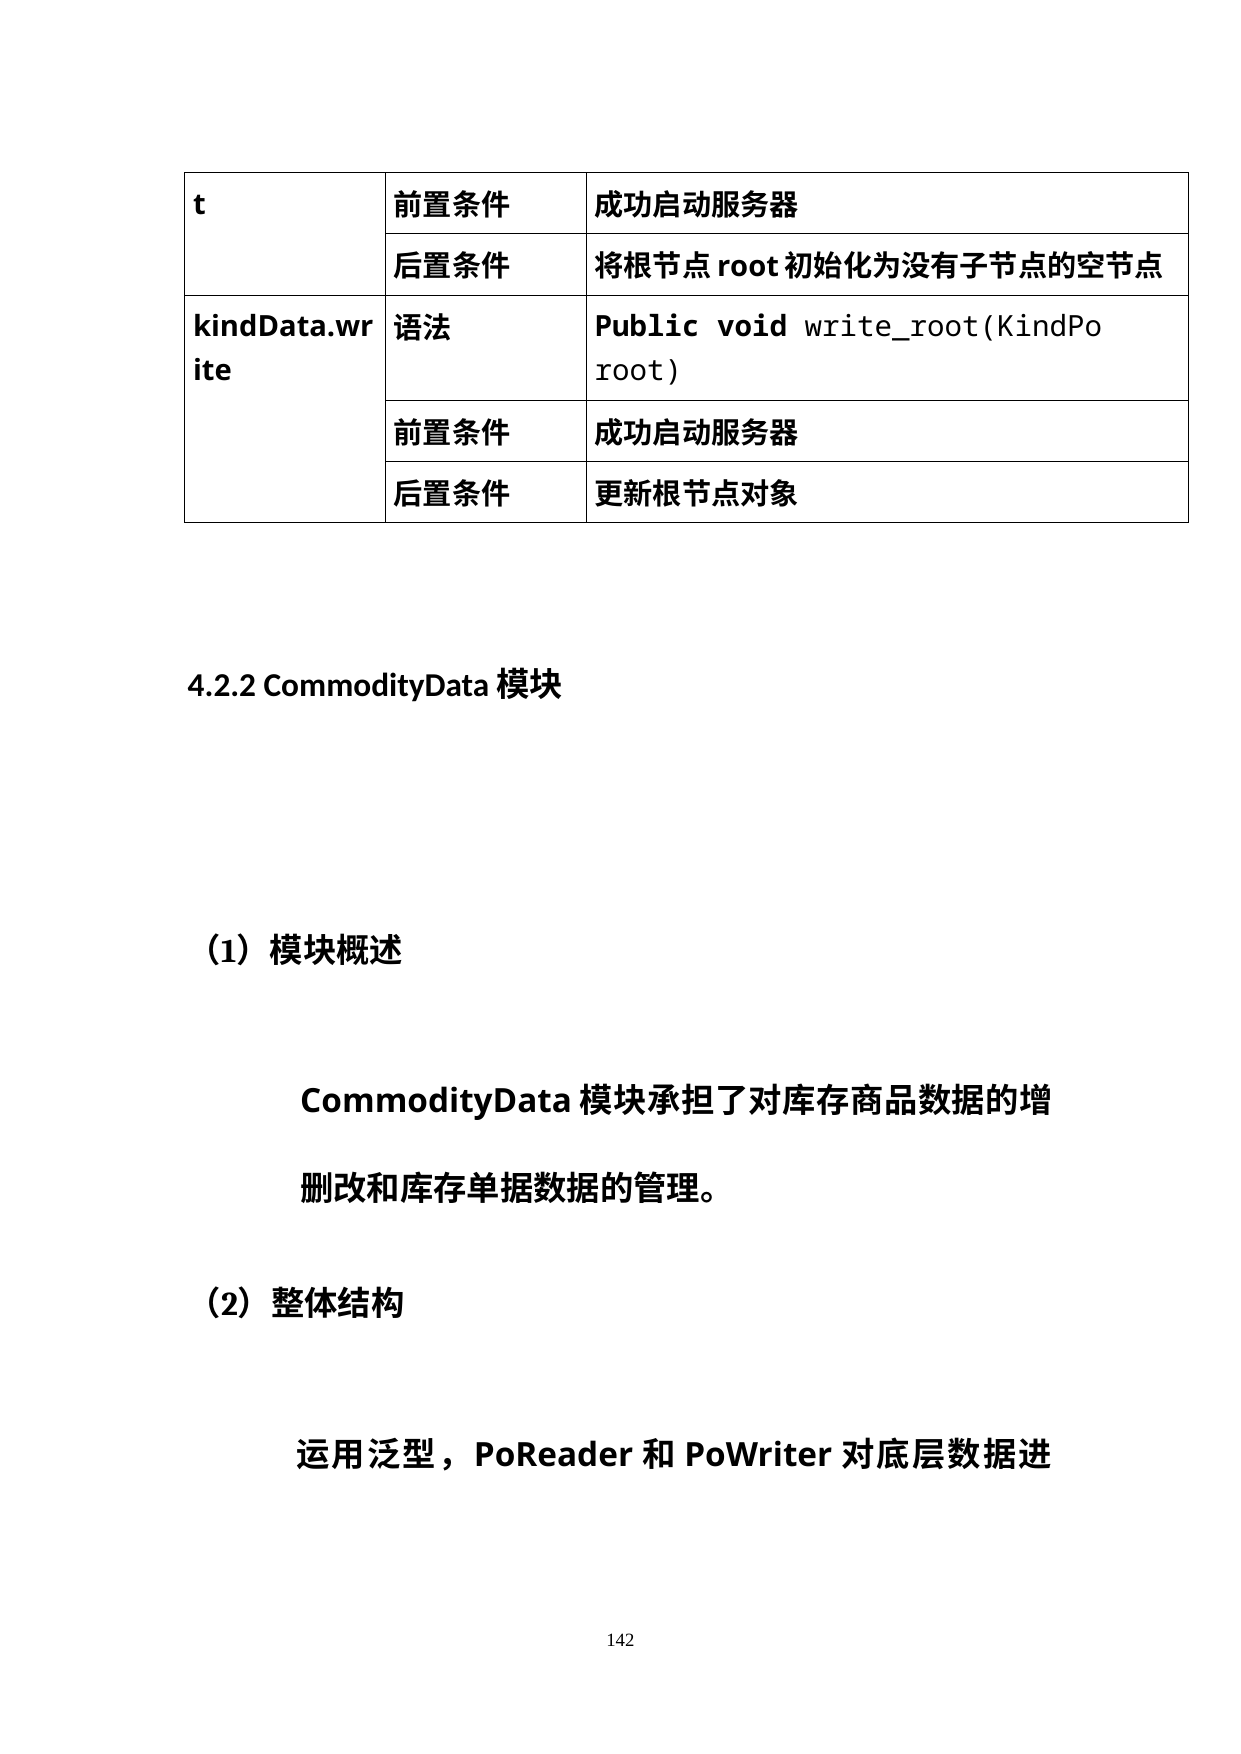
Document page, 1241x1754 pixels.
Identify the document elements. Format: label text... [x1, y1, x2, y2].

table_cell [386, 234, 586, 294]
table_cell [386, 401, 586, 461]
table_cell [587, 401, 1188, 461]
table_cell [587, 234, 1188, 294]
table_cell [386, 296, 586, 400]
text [187, 1407, 1053, 1496]
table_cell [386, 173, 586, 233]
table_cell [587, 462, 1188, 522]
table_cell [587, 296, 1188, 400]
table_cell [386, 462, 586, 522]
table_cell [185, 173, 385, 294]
subtitle 4.2.2 CommodityData模块 [187, 638, 1053, 726]
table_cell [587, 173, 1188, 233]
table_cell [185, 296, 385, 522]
text CommodityData模块承担了对库存商品数据的增删改和库存单据数据的管理。 [300, 1054, 1053, 1230]
subtitle （1）模块概述 [187, 903, 1053, 992]
subtitle （2）整体结构 [187, 1257, 1053, 1345]
